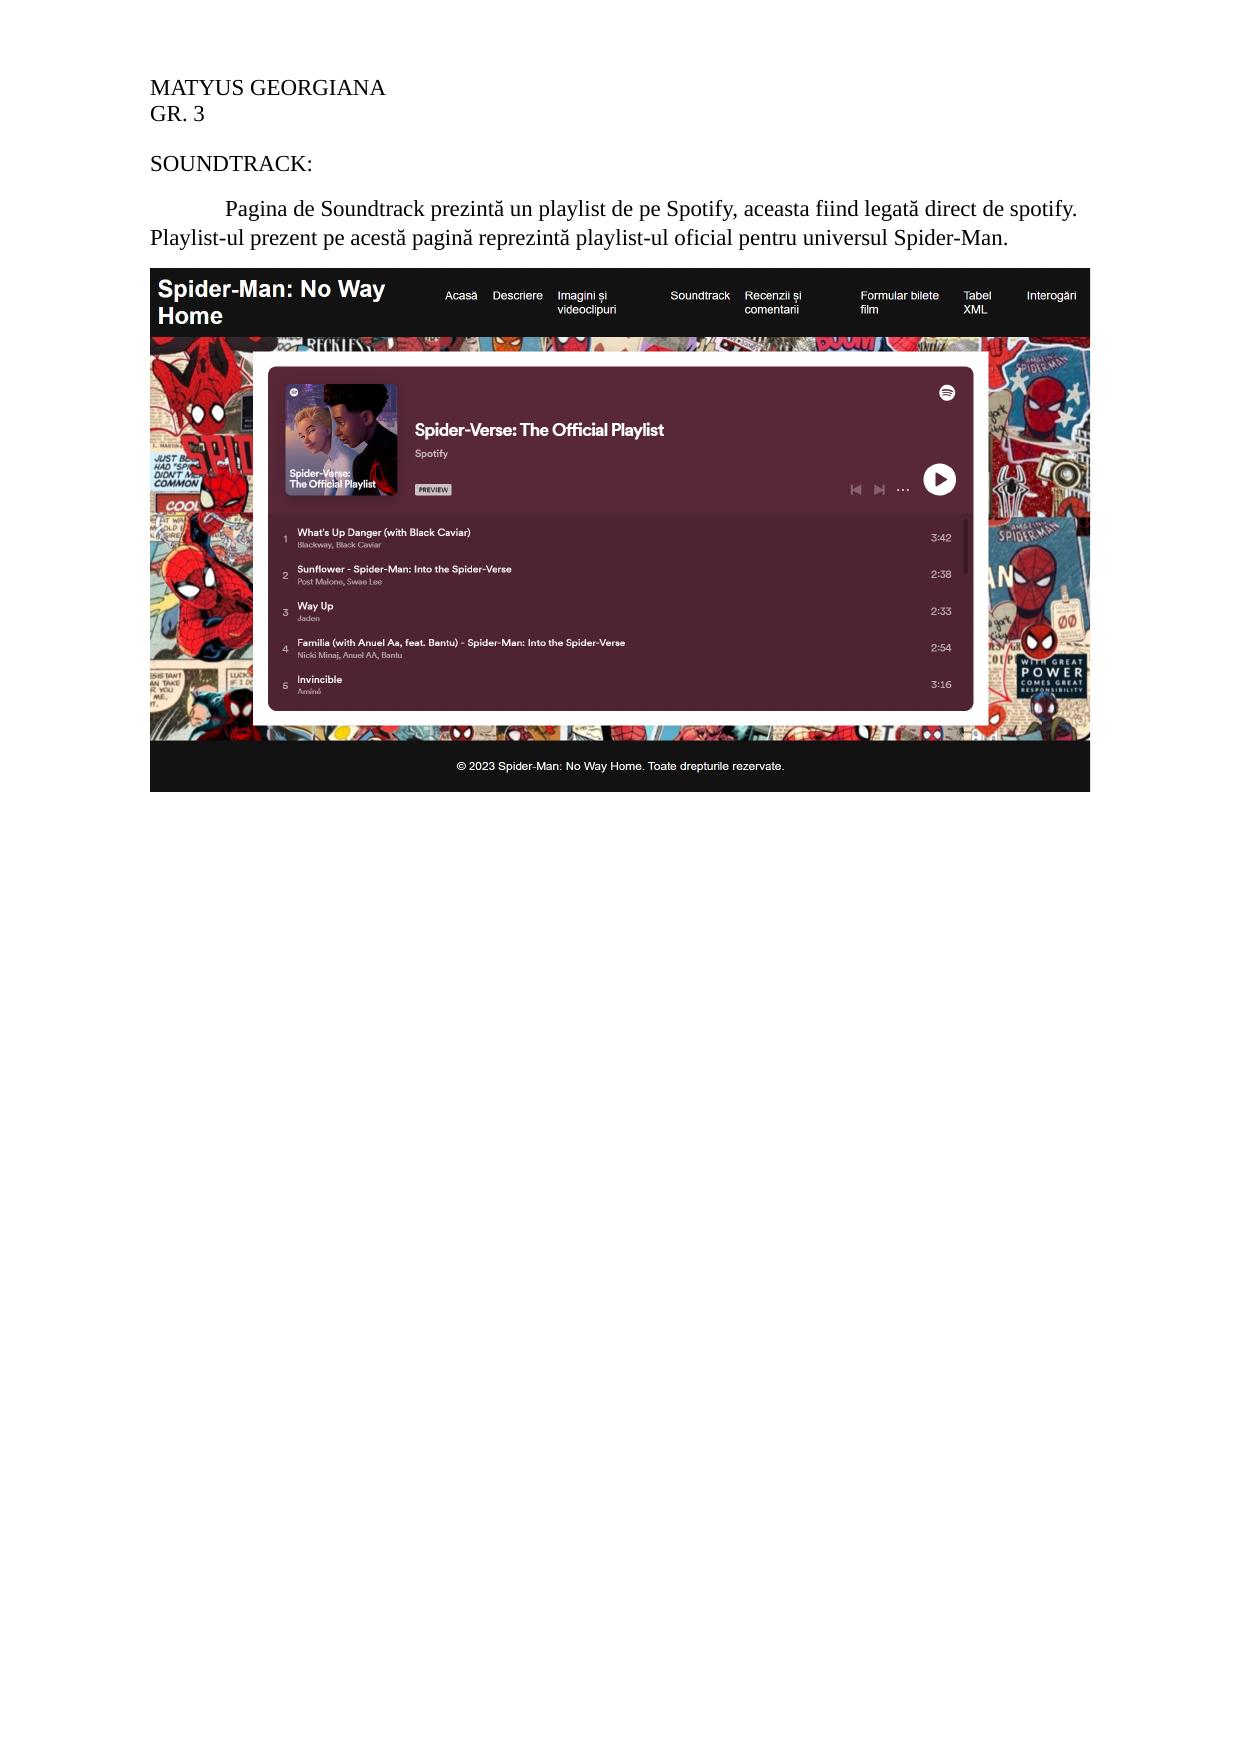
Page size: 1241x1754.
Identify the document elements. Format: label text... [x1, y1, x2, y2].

picture [150, 268, 1091, 792]
text SOUNDTRACK: [150, 150, 1090, 176]
text Pagina de Soundtrack prezintă un playlist de pe Spotify, aceasta fiind legată direct de spotify. Playlist-ul prezent pe acestă pagină reprezintă playlist-ul oficial pentru universul Spider-Man. [150, 195, 1090, 250]
